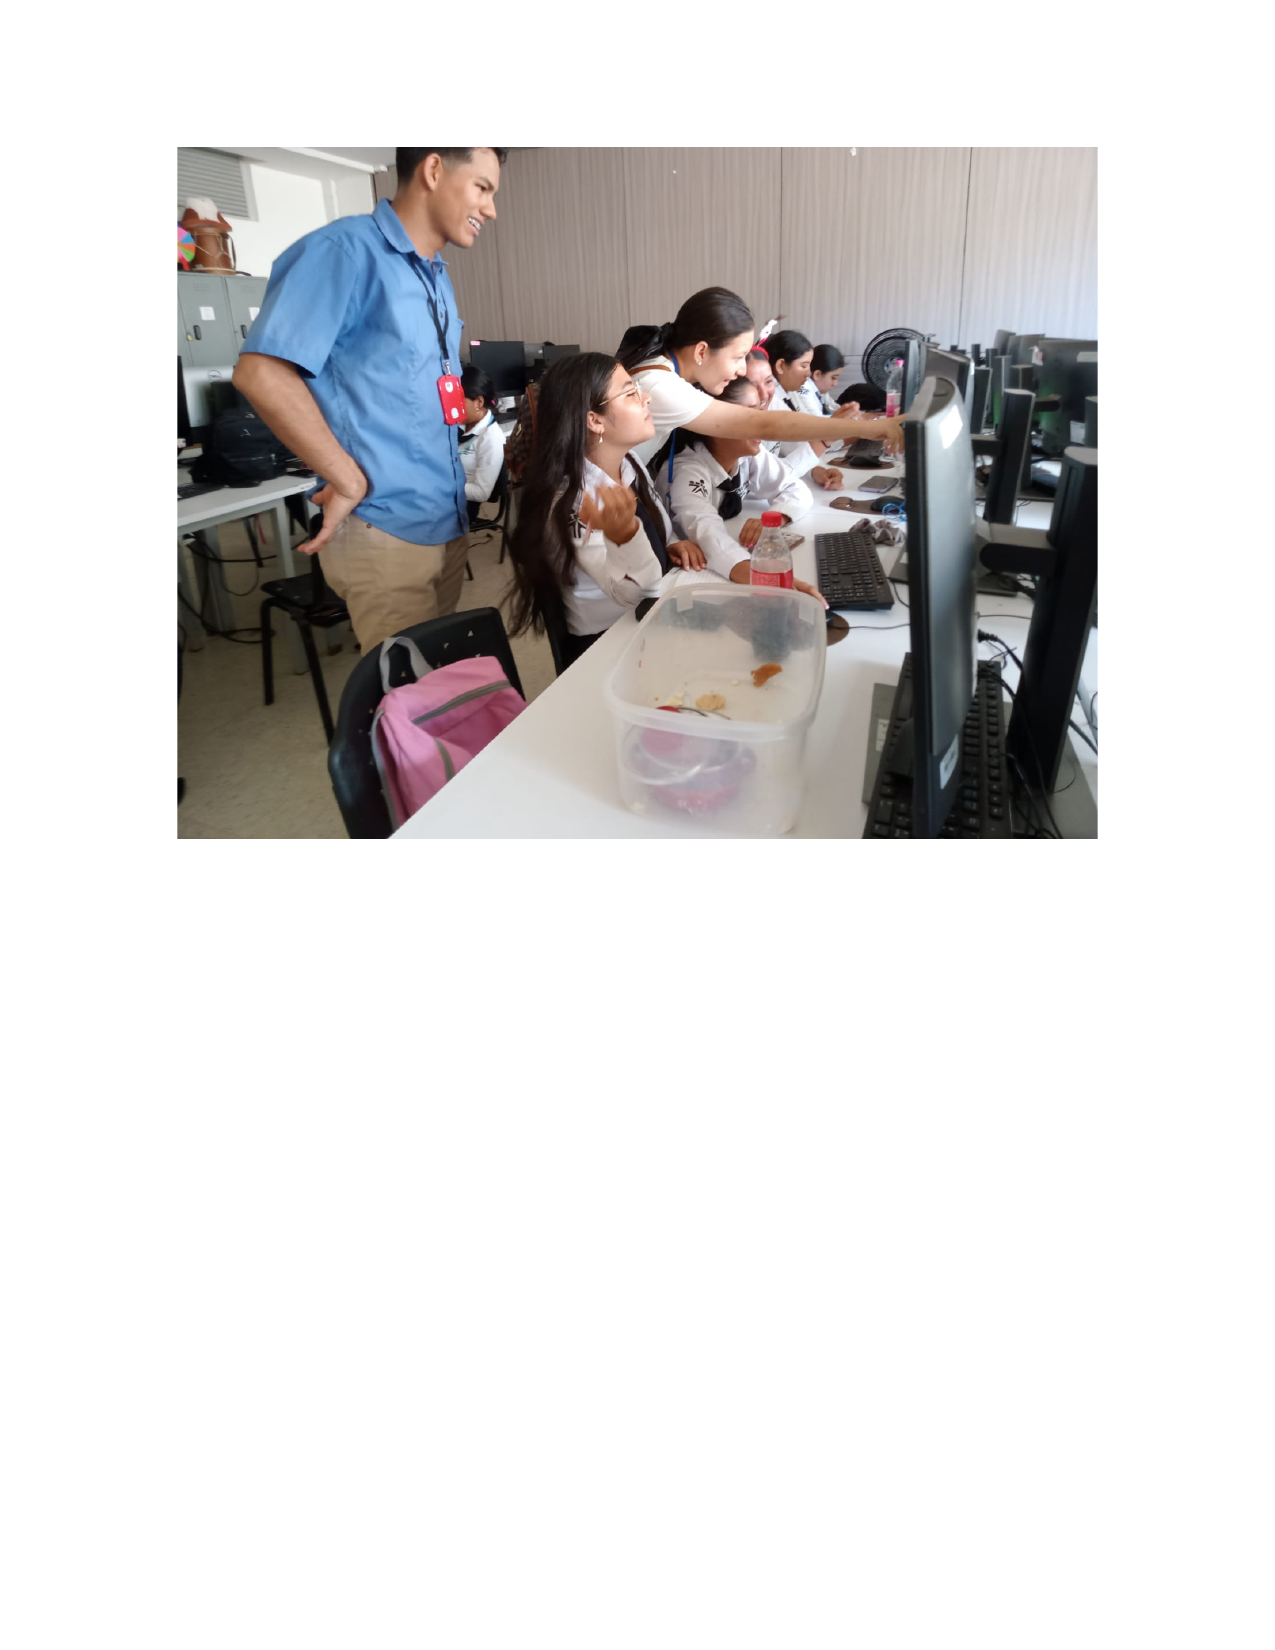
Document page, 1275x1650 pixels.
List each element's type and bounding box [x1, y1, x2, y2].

picture [177, 147, 1098, 839]
